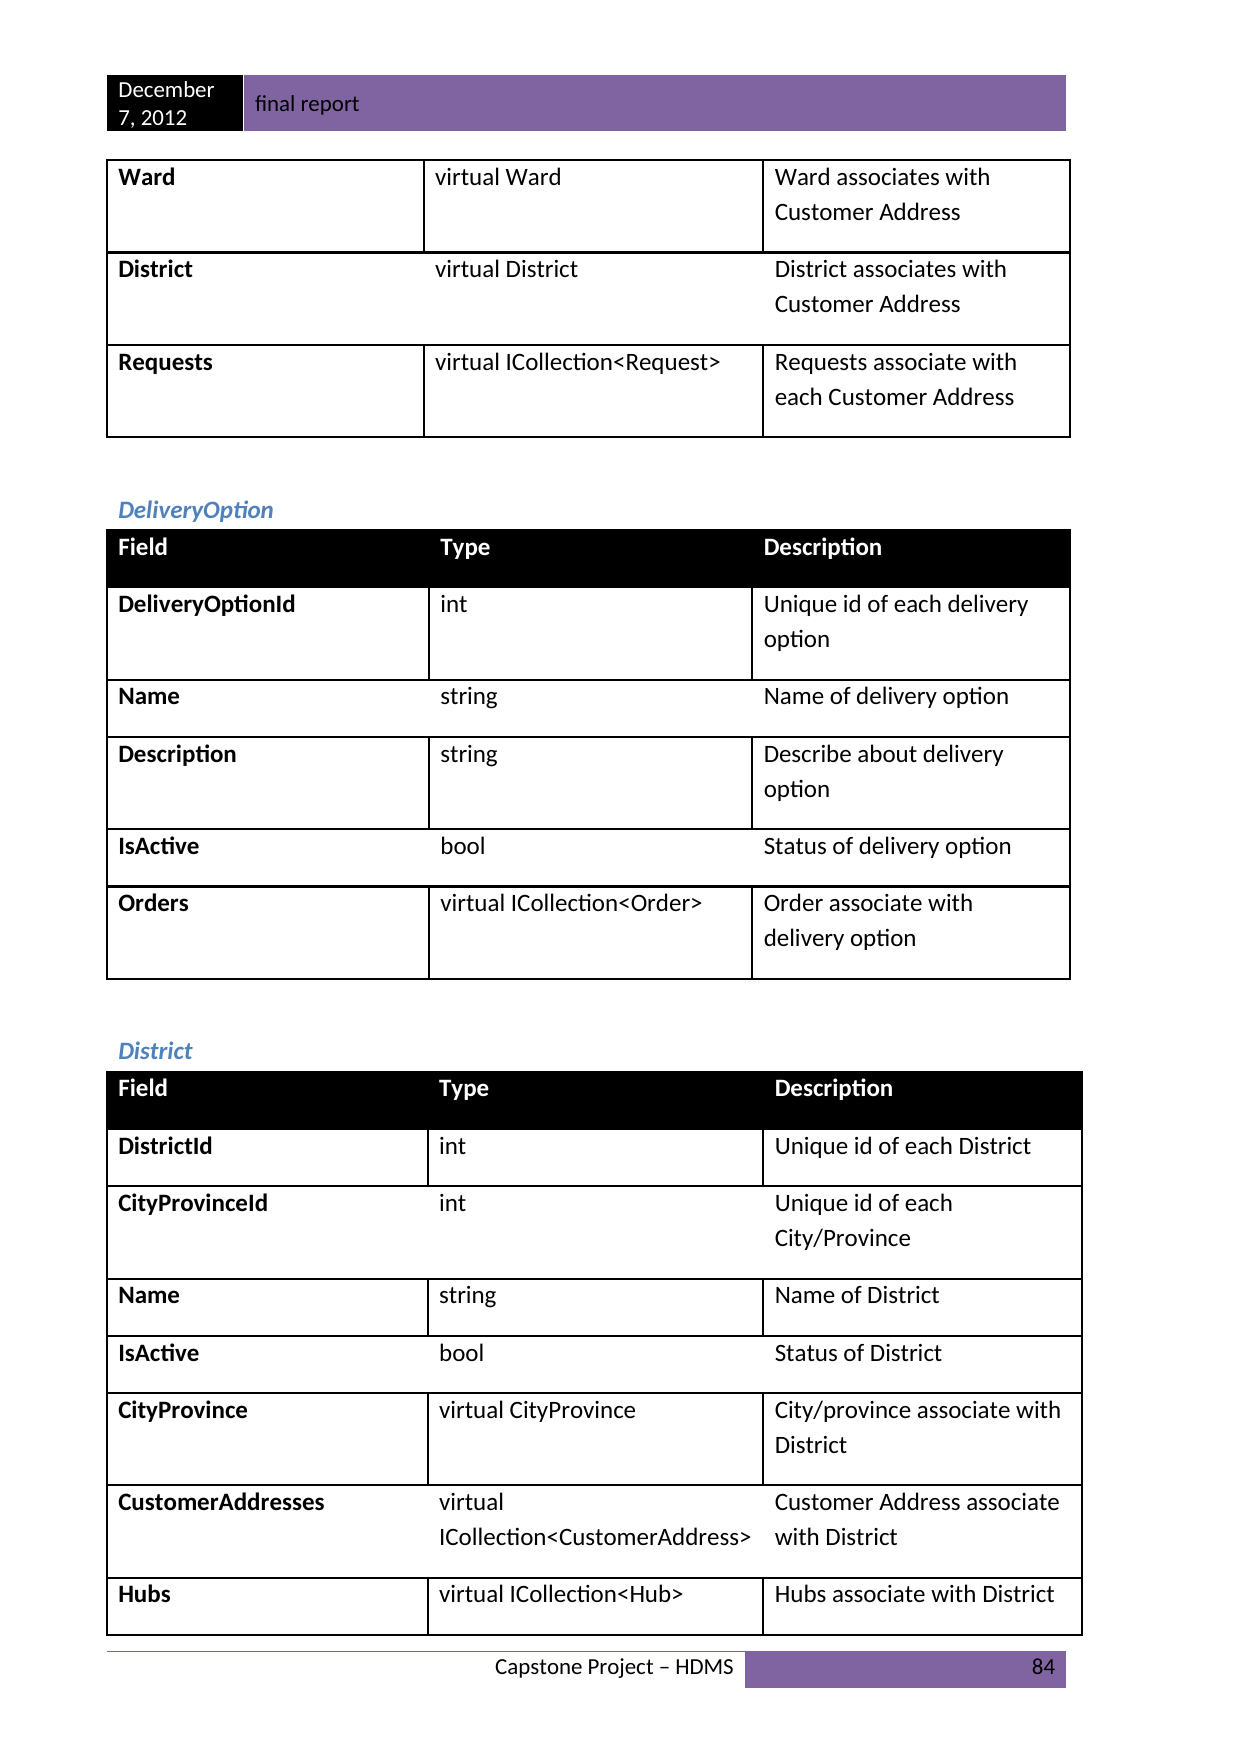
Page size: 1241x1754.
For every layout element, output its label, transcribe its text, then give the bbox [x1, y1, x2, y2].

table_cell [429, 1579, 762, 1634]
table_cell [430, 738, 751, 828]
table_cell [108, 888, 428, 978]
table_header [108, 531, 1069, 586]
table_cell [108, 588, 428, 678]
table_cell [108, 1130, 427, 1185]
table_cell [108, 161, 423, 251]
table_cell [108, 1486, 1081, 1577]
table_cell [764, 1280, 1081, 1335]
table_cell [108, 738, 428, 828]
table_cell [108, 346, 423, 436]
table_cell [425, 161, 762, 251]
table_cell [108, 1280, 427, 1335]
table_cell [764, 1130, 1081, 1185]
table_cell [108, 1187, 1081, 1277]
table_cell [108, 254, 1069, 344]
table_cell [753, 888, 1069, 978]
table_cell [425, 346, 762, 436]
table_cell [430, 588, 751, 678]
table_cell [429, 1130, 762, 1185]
subtitle District [118, 1036, 1097, 1066]
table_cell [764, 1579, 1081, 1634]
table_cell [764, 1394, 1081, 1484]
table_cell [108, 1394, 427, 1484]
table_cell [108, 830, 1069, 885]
subtitle DeliveryOption [118, 494, 1097, 524]
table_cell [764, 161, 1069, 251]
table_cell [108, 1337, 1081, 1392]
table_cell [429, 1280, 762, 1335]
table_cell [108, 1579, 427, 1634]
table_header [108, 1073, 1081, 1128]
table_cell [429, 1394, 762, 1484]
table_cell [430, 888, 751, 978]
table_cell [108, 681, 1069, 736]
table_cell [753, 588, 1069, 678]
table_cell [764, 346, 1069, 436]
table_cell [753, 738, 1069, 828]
